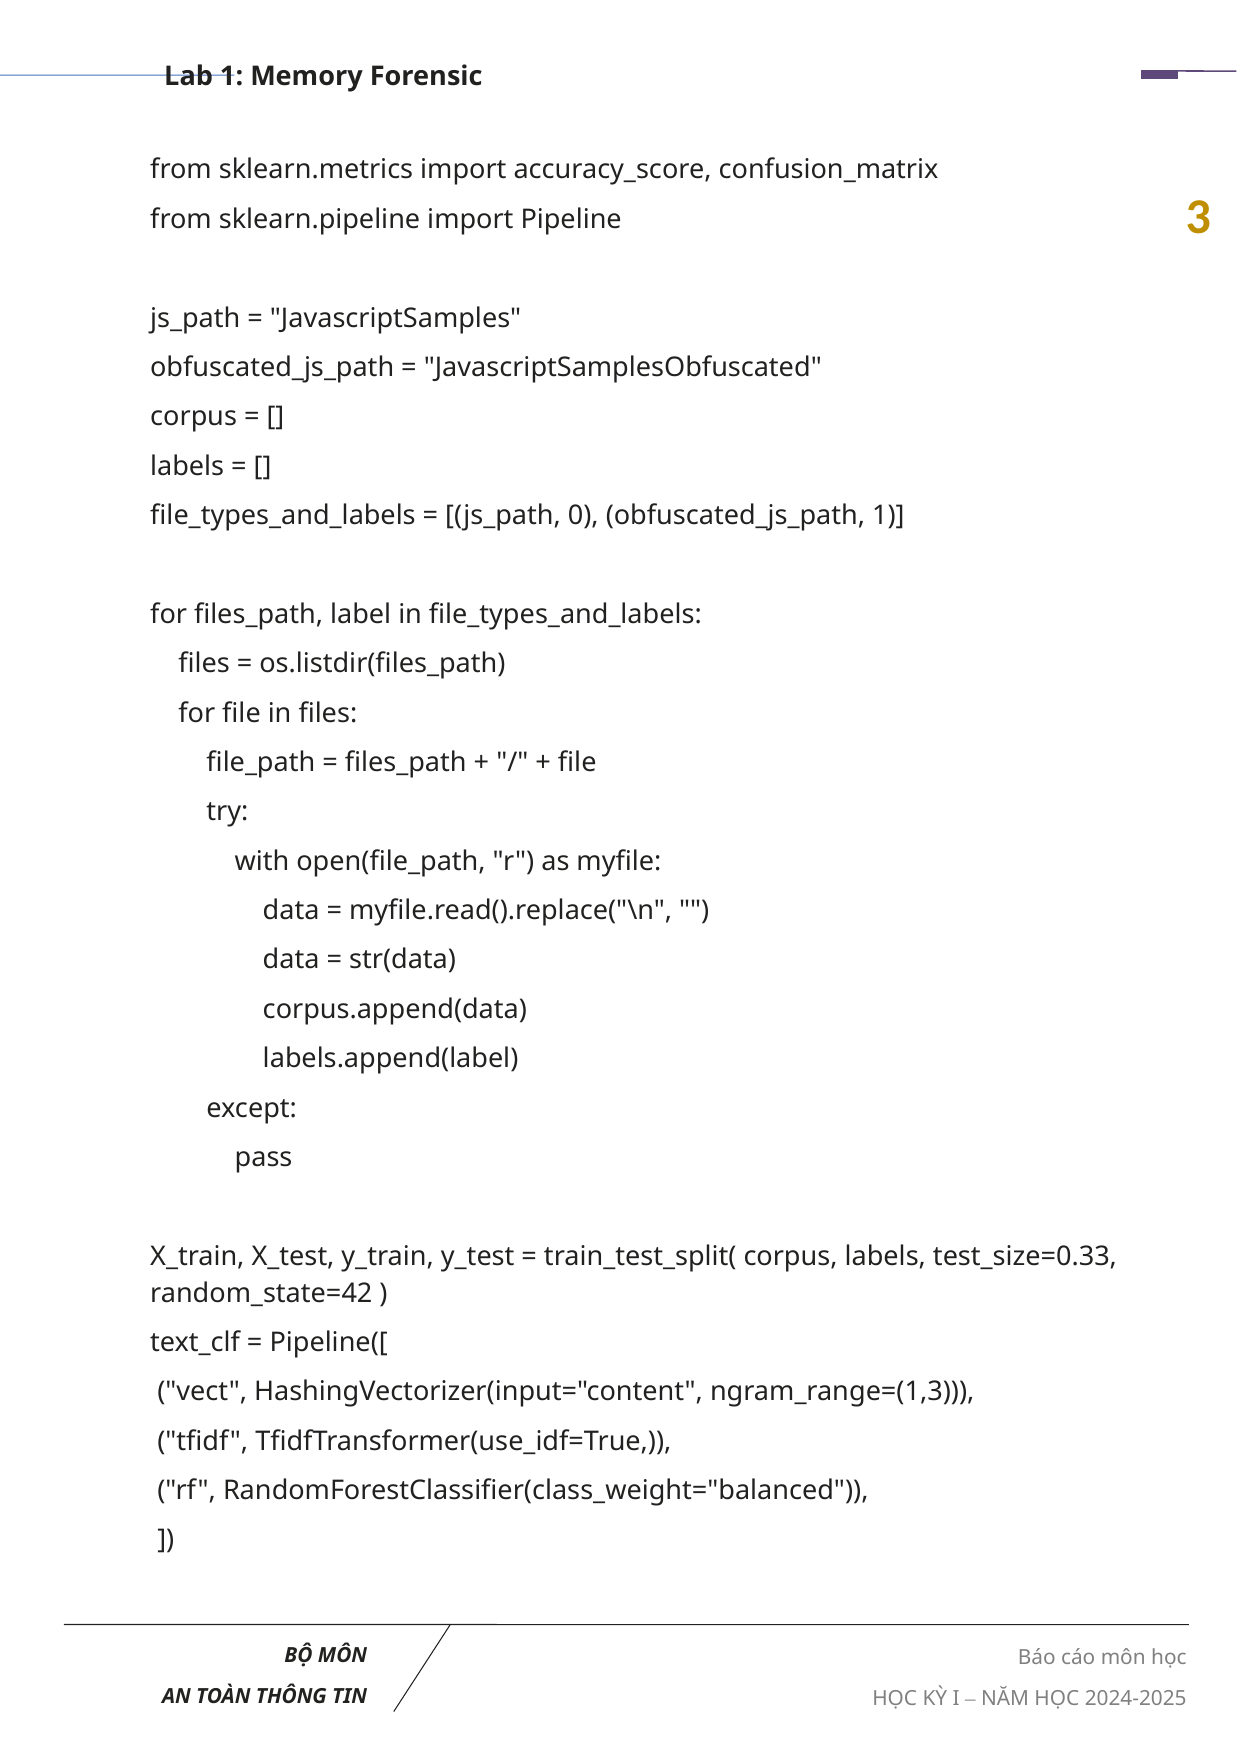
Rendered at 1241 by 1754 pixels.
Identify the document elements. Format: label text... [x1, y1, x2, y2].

text corpus.append(data) [150, 989, 1153, 1026]
text files = os.listdir(files_path) [150, 644, 1153, 681]
text pass [150, 1137, 1153, 1174]
text labels = [] [150, 446, 1153, 483]
text from sklearn.metrics import accuracy_score, confusion_matrix [150, 150, 1153, 187]
text for file in files: [150, 693, 1153, 730]
text try: [150, 792, 1153, 829]
text from sklearn.pipeline import Pipeline [150, 199, 1153, 236]
text labels.append(label) [150, 1039, 1153, 1076]
text js_path = "JavascriptSamples" [150, 298, 1153, 335]
text file_path = files_path + "/" + file [150, 742, 1153, 779]
text ("rf", RandomForestClassifier(class_weight="balanced")), [150, 1471, 1153, 1507]
text ("tfidf", TfidfTransformer(use_idf=True,)), [150, 1421, 1153, 1458]
text for files_path, label in file_types_and_labels: [150, 594, 1153, 631]
text corpus = [] [150, 397, 1153, 434]
text text_clf = Pipeline([ [150, 1322, 1153, 1359]
text data = str(data) [150, 940, 1153, 977]
text obfuscated_js_path = "JavascriptSamplesObfuscated" [150, 347, 1153, 384]
text ("vect", HashingVectorizer(input="content", ngram_range=(1,3))), [150, 1372, 1153, 1409]
text X_train, X_test, y_train, y_test = train_test_split( corpus, labels, test_size=0.33, random_state=42 ) [150, 1236, 1153, 1310]
text with open(file_path, "r") as myfile: [150, 841, 1153, 878]
text ]) [150, 1520, 1153, 1557]
text file_types_and_labels = [(js_path, 0), (obfuscated_js_path, 1)] [150, 496, 1153, 532]
text except: [150, 1088, 1153, 1125]
text data = myfile.read().replace("\n", "") [150, 891, 1153, 927]
